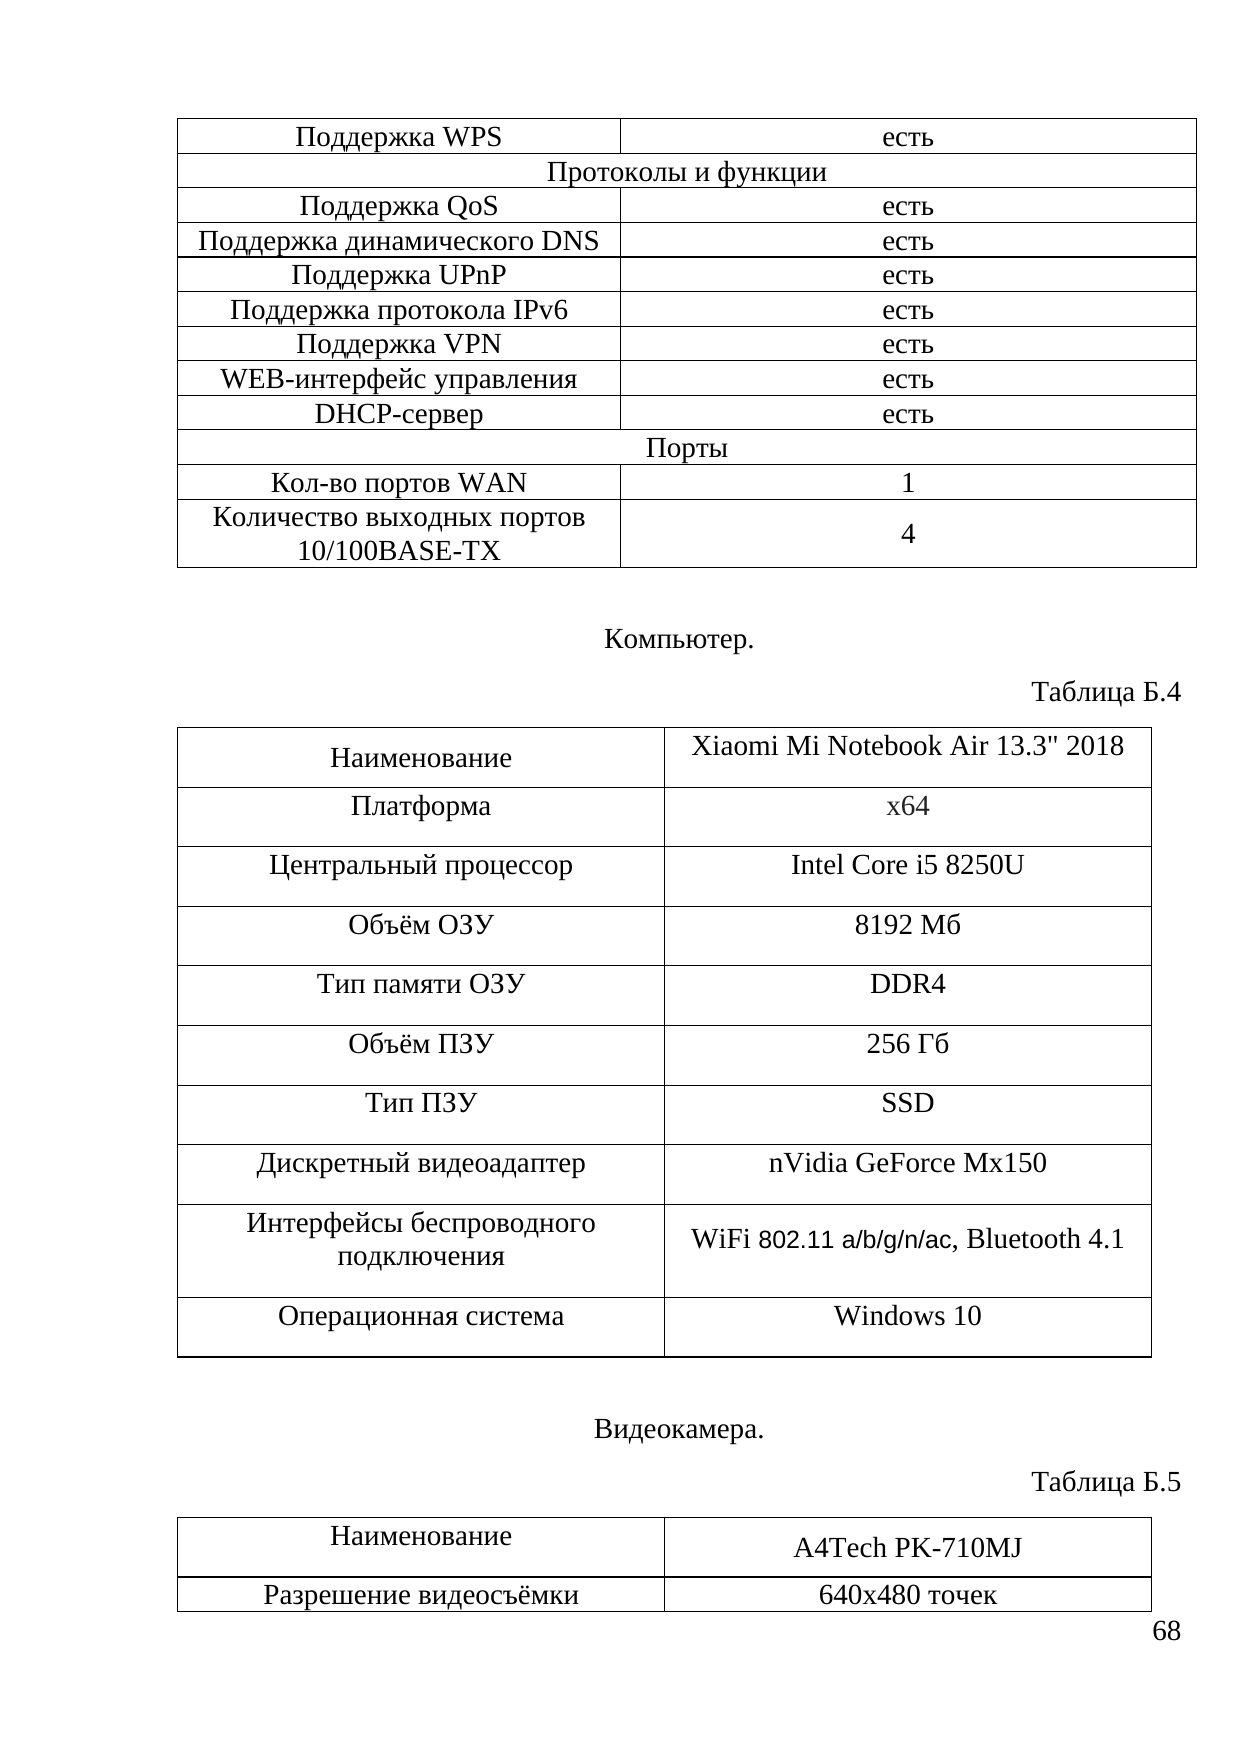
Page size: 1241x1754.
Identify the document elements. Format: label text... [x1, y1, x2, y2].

table_cell Поддержка протокола IPv6 [178, 292, 620, 326]
text Компьютер. [177, 621, 1181, 655]
text Видеокамера. [177, 1411, 1181, 1445]
table_cell Windows 10 [665, 1298, 1151, 1356]
table_cell Дискретный видеоадаптер [178, 1145, 664, 1204]
table_cell x64 [665, 788, 1151, 846]
table_cell Протоколы и функции [178, 154, 1196, 187]
table_cell Поддержка динамического DNS [178, 223, 620, 256]
table_cell DHCP-сервер [178, 396, 620, 429]
table_cell Центральный процессор [178, 847, 664, 906]
table_cell Intel Core i5 8250U [665, 847, 1151, 906]
table_header Наименование [178, 728, 664, 787]
text Таблица Б.5 [177, 1464, 1181, 1498]
table_cell 8192 Мб [665, 907, 1151, 965]
table_cell Количество выходных портов 10/100BASE-TX [178, 500, 620, 567]
table_cell SSD [665, 1086, 1151, 1144]
table_cell Объём ПЗУ [178, 1026, 664, 1084]
table_cell Порты [178, 430, 1196, 464]
table_cell Поддержка VPN [178, 327, 620, 360]
table_cell есть [621, 396, 1196, 429]
table_cell WiFi 802.11 a/b/g/n/ac, Bluetooth 4.1 [665, 1205, 1151, 1297]
table_cell есть [621, 327, 1196, 360]
table_cell 256 Гб [665, 1026, 1151, 1084]
table_cell есть [621, 361, 1196, 395]
table_cell Кол-во портов WAN [178, 465, 620, 498]
table_cell есть [621, 188, 1196, 222]
table_cell 4 [621, 500, 1196, 567]
table_cell nVidia GeForce Mx150 [665, 1145, 1151, 1204]
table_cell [178, 1578, 664, 1611]
table_cell есть [621, 258, 1196, 291]
text Таблица Б.4 [177, 674, 1181, 708]
table_cell есть [621, 223, 1196, 256]
table_cell WEB-интерфейс управления [178, 361, 620, 395]
table_cell Поддержка QoS [178, 188, 620, 222]
table_cell Объём ОЗУ [178, 907, 664, 965]
table_cell есть [621, 119, 1196, 153]
table_cell есть [621, 292, 1196, 326]
table_cell Поддержка WPS [178, 119, 620, 153]
table_header Xiaomi Mi Notebook Air 13.3" 2018 [665, 728, 1151, 787]
table_cell 1 [621, 465, 1196, 498]
table_cell Платформа [178, 788, 664, 846]
table_cell Операционная система [178, 1298, 664, 1356]
table_cell Поддержка UPnP [178, 258, 620, 291]
table_cell Интерфейсы беспроводного подключения [178, 1205, 664, 1297]
table_header A4Tech PK-710MJ [665, 1518, 1151, 1576]
table_header Наименование [178, 1518, 664, 1576]
table_cell Тип ПЗУ [178, 1086, 664, 1144]
table_cell Тип памяти ОЗУ [178, 966, 664, 1025]
table_cell DDR4 [665, 966, 1151, 1025]
